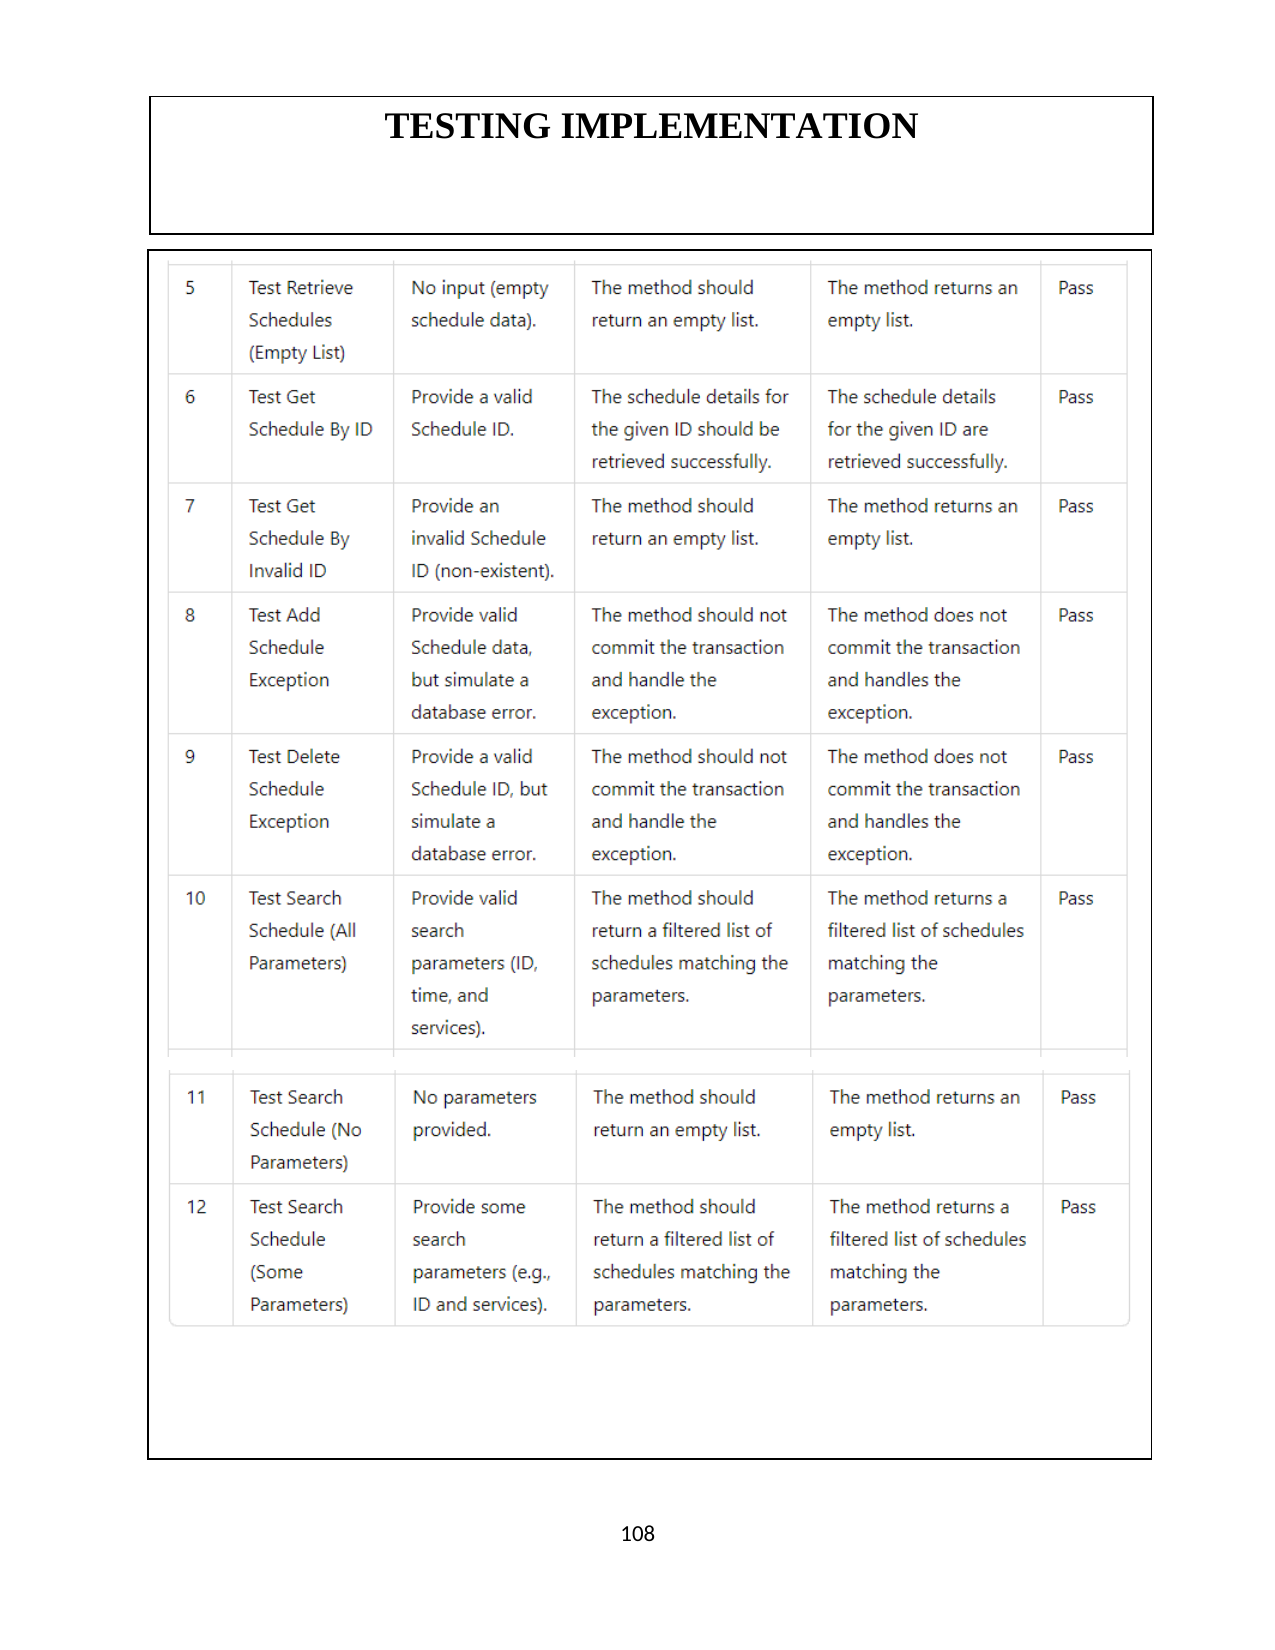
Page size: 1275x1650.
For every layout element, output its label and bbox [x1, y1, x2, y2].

picture [163, 1070, 1135, 1335]
picture [163, 257, 1135, 1057]
